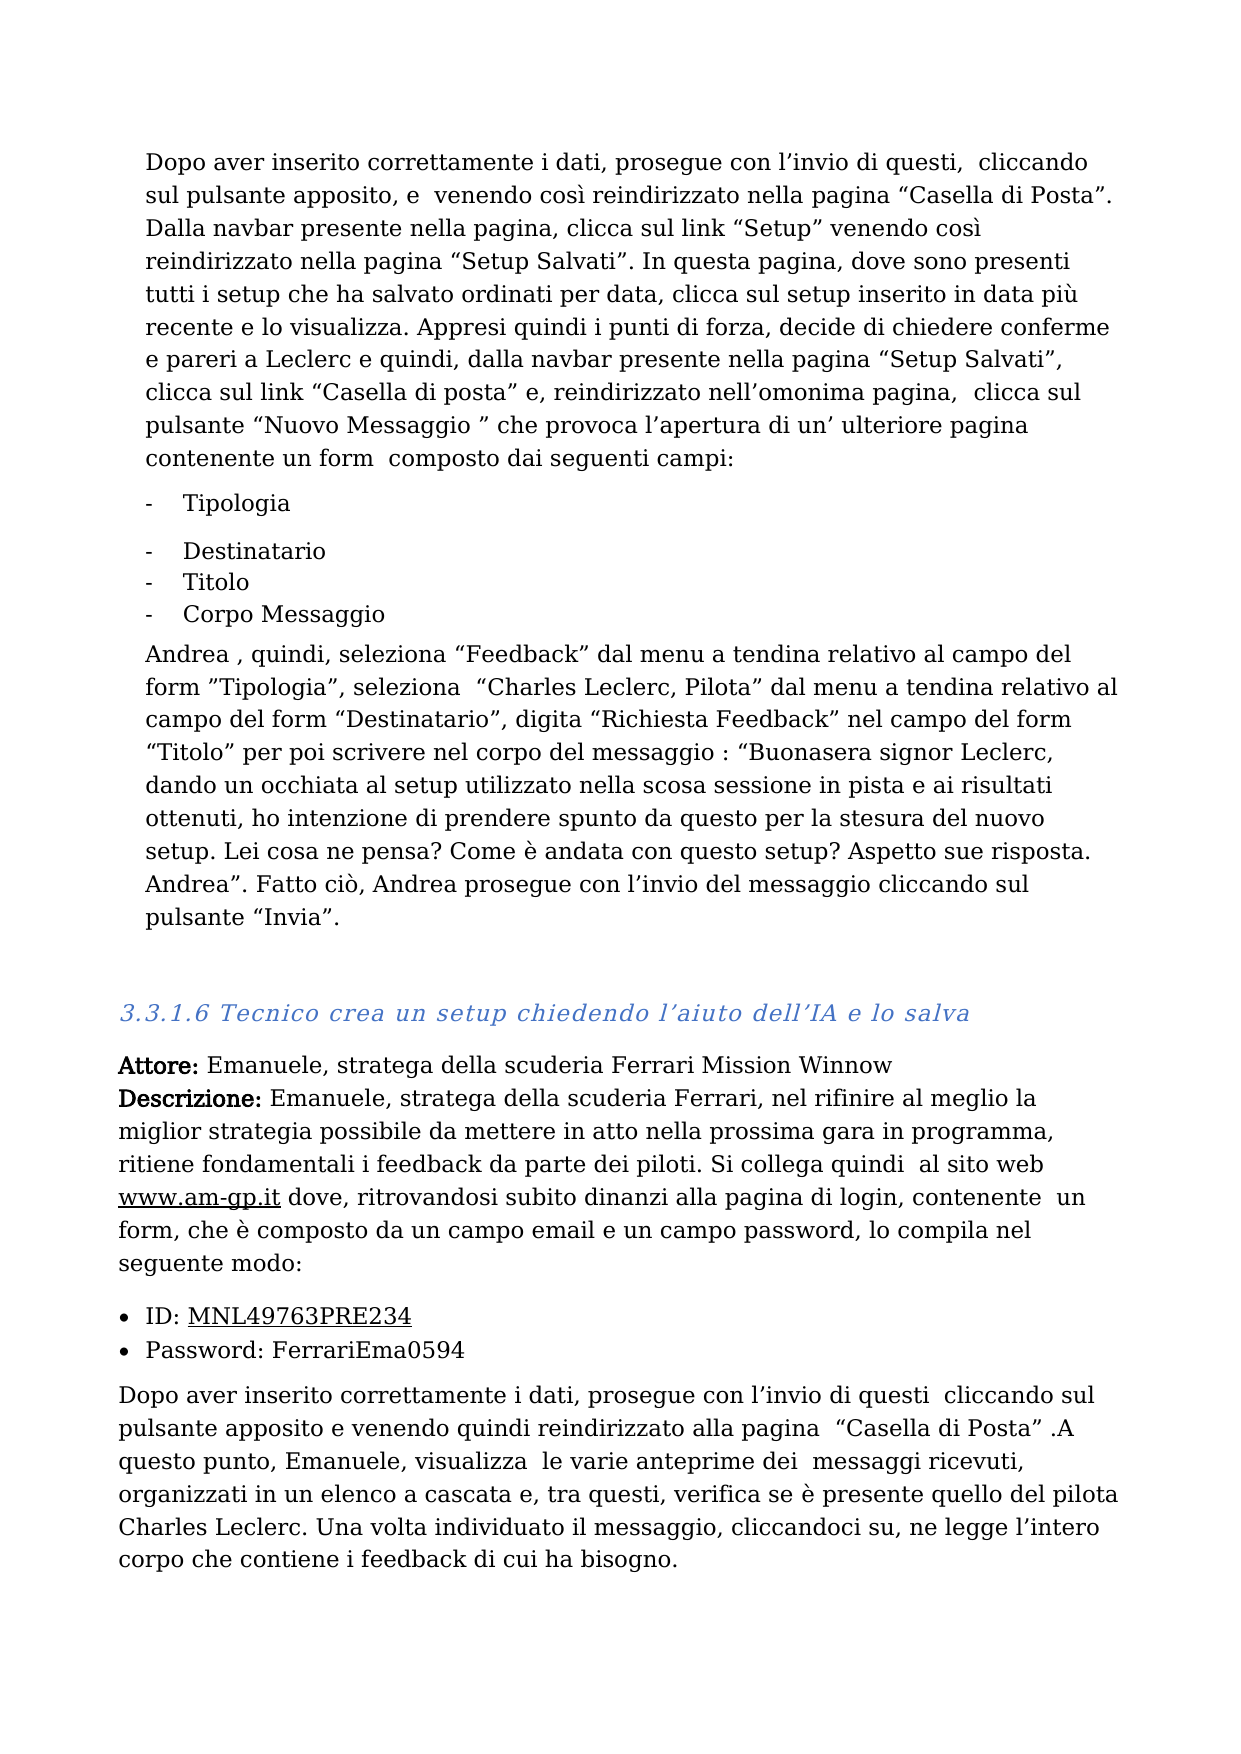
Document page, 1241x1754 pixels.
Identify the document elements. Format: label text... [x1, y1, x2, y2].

text Dopo aver inserito correttamente i dati, prosegue con l’invio di questi cliccando sul pulsante apposito e venendo quindi reindirizzato alla pagina “Casella di Posta” .A questo punto, Emanuele, visualizza le varie anteprime dei messaggi ricevuti, organizzati in un elenco a cascata e, tra questi, verifica se è presente quello del pilota Charles Leclerc. Una volta individuato il messaggio, cliccandoci su, ne legge l’intero corpo che contiene i feedback di cui ha bisogno. [118, 1381, 1122, 1573]
text Andrea , quindi, seleziona “Feedback” dal menu a tendina relativo al campo del form ”Tipologia”, seleziona “Charles Leclerc, Pilota” dal menu a tendina relativo al campo del form “Destinatario”, digita “Richiesta Feedback” nel campo del form “Titolo” per poi scrivere nel corpo del messaggio : “Buonasera signor Leclerc, dando un occhiata al setup utilizzato nella scosa sessione in pista e ai risultati ottenuti, ho intenzione di prendere spunto da questo per la stesura del nuovo setup. Lei cosa ne pensa? Come è andata con questo setup? Aspetto sue risposta. Andrea”. Fatto ciò, Andrea prosegue con l’invio del messaggio cliccando sul pulsante “Invia”. [145, 639, 1122, 930]
subtitle 3.3.1.6 Tecnico crea un setup chiedendo l’aiuto dell’IA e lo salva [118, 998, 1122, 1026]
list Destinatario [145, 535, 1122, 566]
text Attore: Emanuele, stratega della scuderia Ferrari Mission Winnow [118, 1051, 1122, 1078]
text Descrizione: Emanuele, stratega della scuderia Ferrari, nel rifinire al meglio la miglior strategia possibile da mettere in atto nella prossima gara in programma, ritiene fondamentali i feedback da parte dei piloti. Si collega quindi al sito web www.am-gp.it dove, ritrovandosi subito dinanzi alla pagina di login, contenente un form, che è composto da un campo email e un campo password, lo compila nel seguente modo: [118, 1084, 1122, 1276]
list Corpo Messaggio [145, 598, 1122, 629]
list Titolo [145, 566, 1122, 598]
list ID: MNL49763PRE234 [118, 1302, 1122, 1330]
text Dopo aver inserito correttamente i dati, prosegue con l’invio di questi, cliccando sul pulsante apposito, e venendo così reindirizzato nella pagina “Casella di Posta”. Dalla navbar presente nella pagina, clicca sul link “Setup” venendo così reindirizzato nella pagina “Setup Salvati”. In questa pagina, dove sono presenti tutti i setup che ha salvato ordinati per data, clicca sul setup inserito in data più recente e lo visualizza. Appresi quindi i punti di forza, decide di chiedere conferme e pareri a Leclerc e quindi, dalla navbar presente nella pagina “Setup Salvati”, clicca sul link “Casella di posta” e, reindirizzato nell’omonima pagina, clicca sul pulsante “Nuovo Messaggio ” che provoca l’apertura di un’ ulteriore pagina contenente un form composto dai seguenti campi: [145, 148, 1122, 471]
list Password: FerrariEma0594 [118, 1336, 1122, 1364]
list Tipologia [145, 487, 1122, 518]
